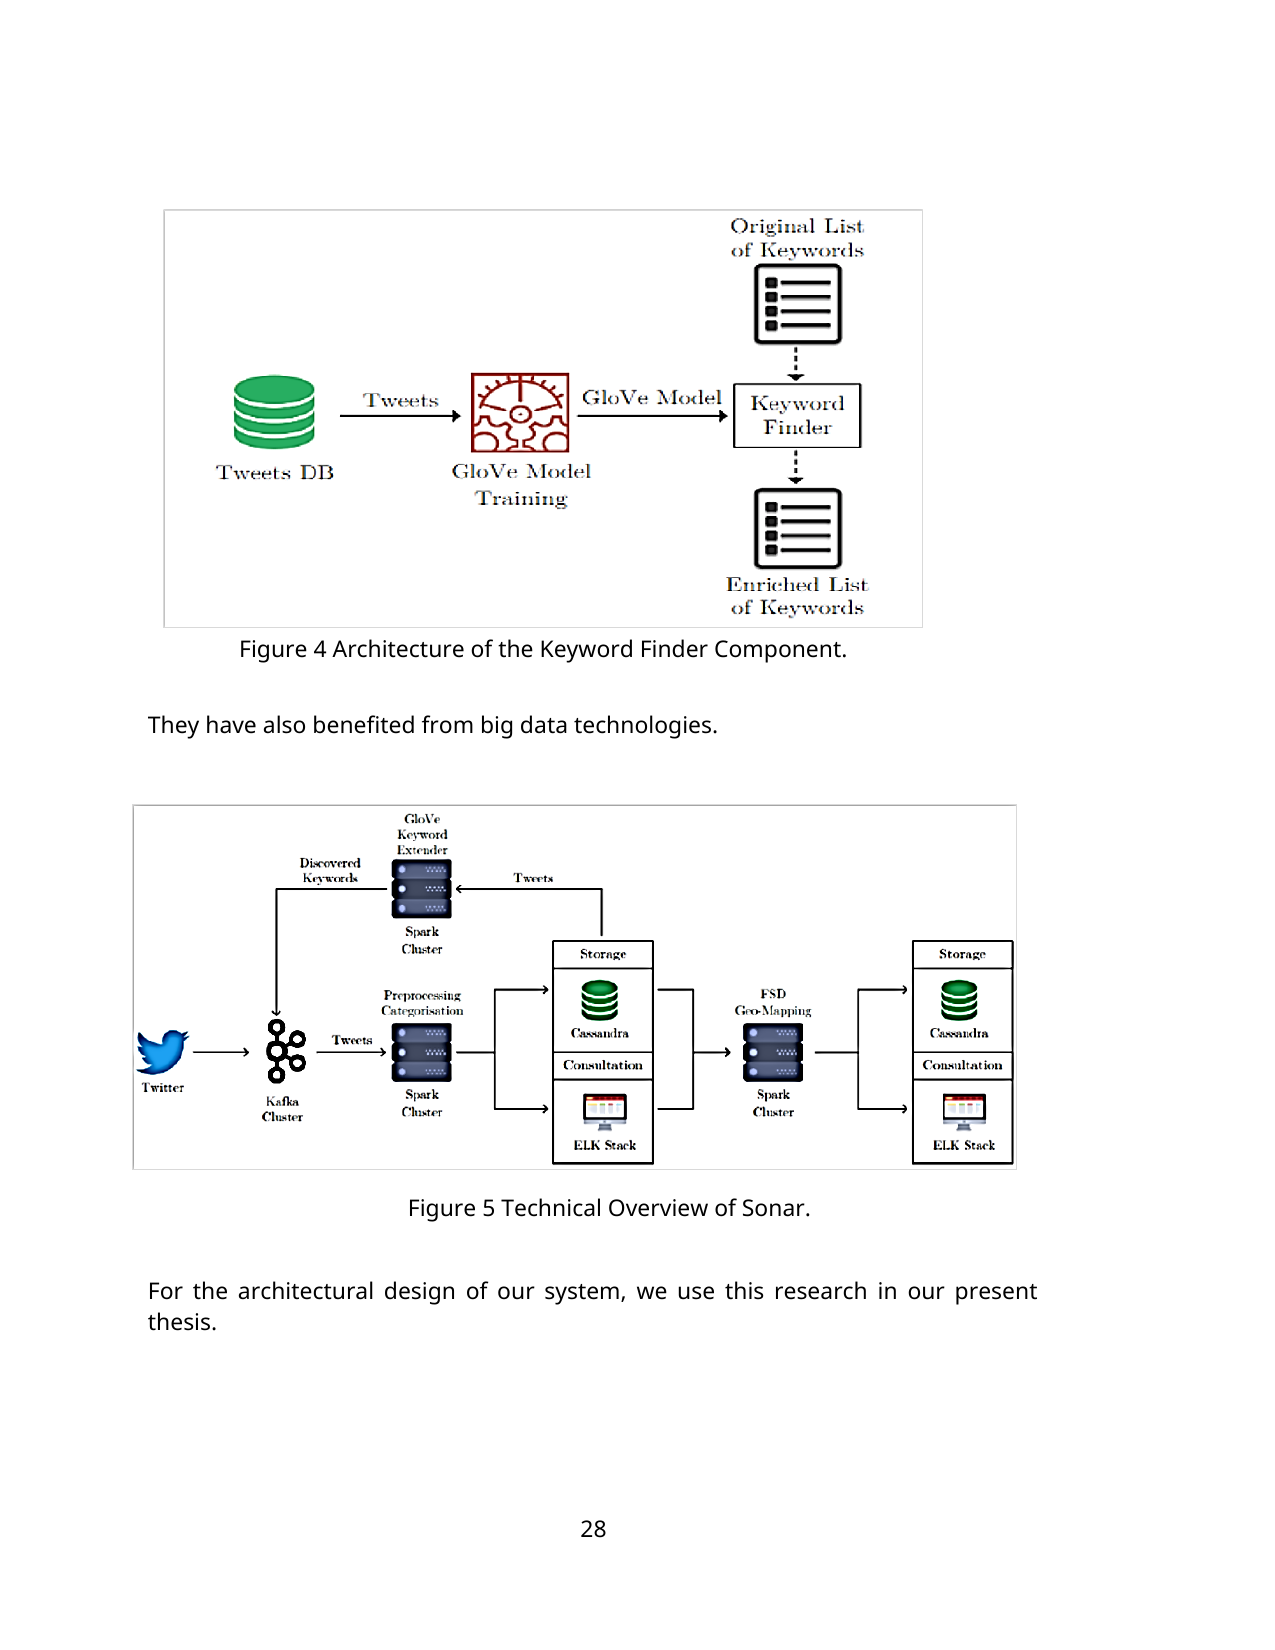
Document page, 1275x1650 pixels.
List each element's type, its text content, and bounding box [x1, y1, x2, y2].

picture [133, 805, 1016, 1169]
text They have also benefited from big data technologies. [148, 709, 1039, 740]
picture [164, 211, 922, 627]
text For the architectural design of our system, we use this research in our present thesis. [148, 1275, 1039, 1337]
